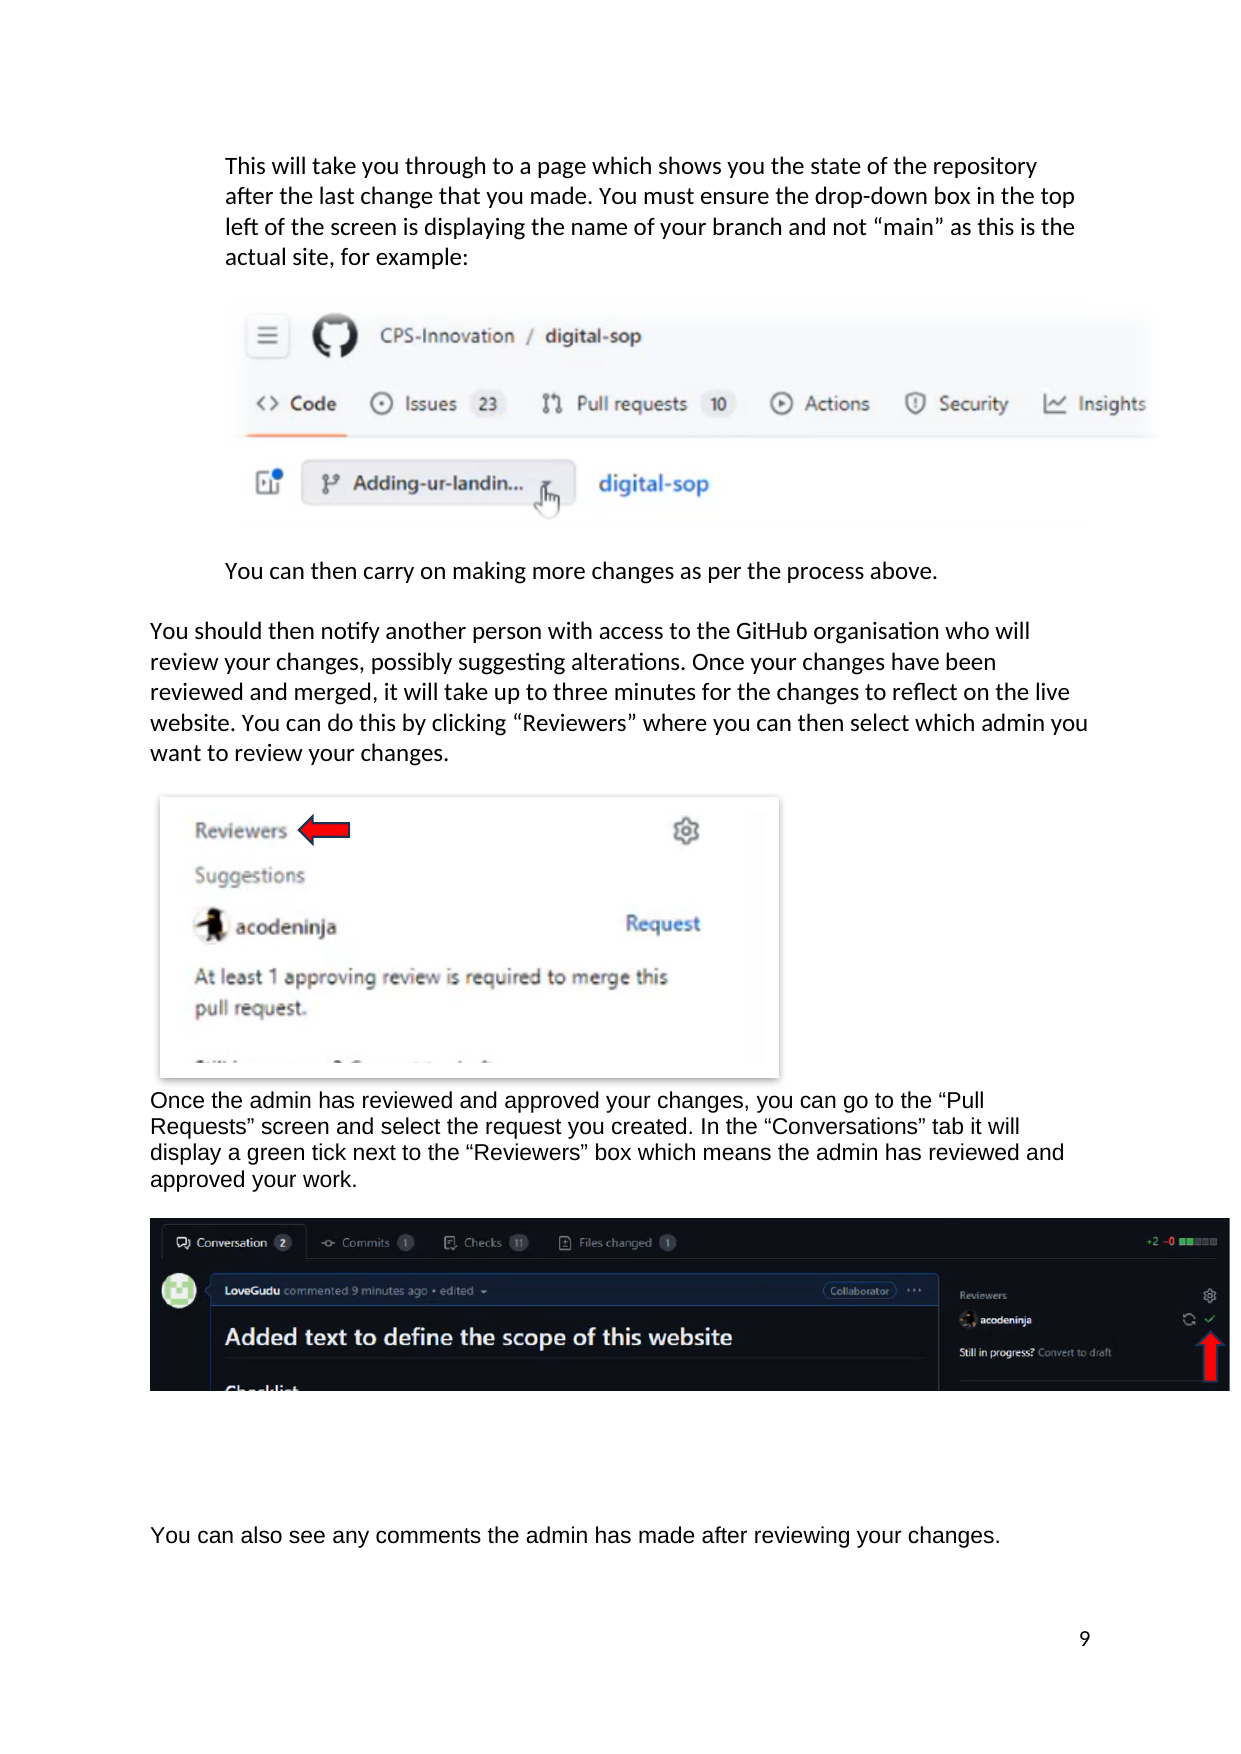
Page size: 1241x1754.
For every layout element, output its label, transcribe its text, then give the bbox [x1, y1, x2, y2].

picture [175, 812, 765, 1063]
picture [150, 1218, 1230, 1391]
text You should then notify another person with access to the GitHub organisation who will review your changes, possibly suggesting alterations. Once your changes have been reviewed and merged, it will take up to three minutes for the changes to reflect on the live website. You can do this by clicking “Reviewers” where you can then select which admin you want to review your changes. [150, 615, 1090, 768]
text You can also see any comments the admin has made after reviewing your changes. [150, 1522, 1090, 1548]
text You can then carry on making more changes as per the process above. [225, 556, 1090, 586]
picture [255, 331, 1136, 497]
text Once the admin has reviewed and approved your changes, you can go to the “Pull Requests” screen and select the request you created. In the “Conversations” tab it will display a green tick next to the “Reviewers” box which means the admin has reviewed and approved your work. [150, 1087, 1090, 1192]
text This will take you through to a page which shows you the state of the repository after the last change that you made. You must ensure the drop-down box in the top left of the screen is displaying the name of your branch and not “main” as this is the actual site, for example: [225, 150, 1090, 272]
